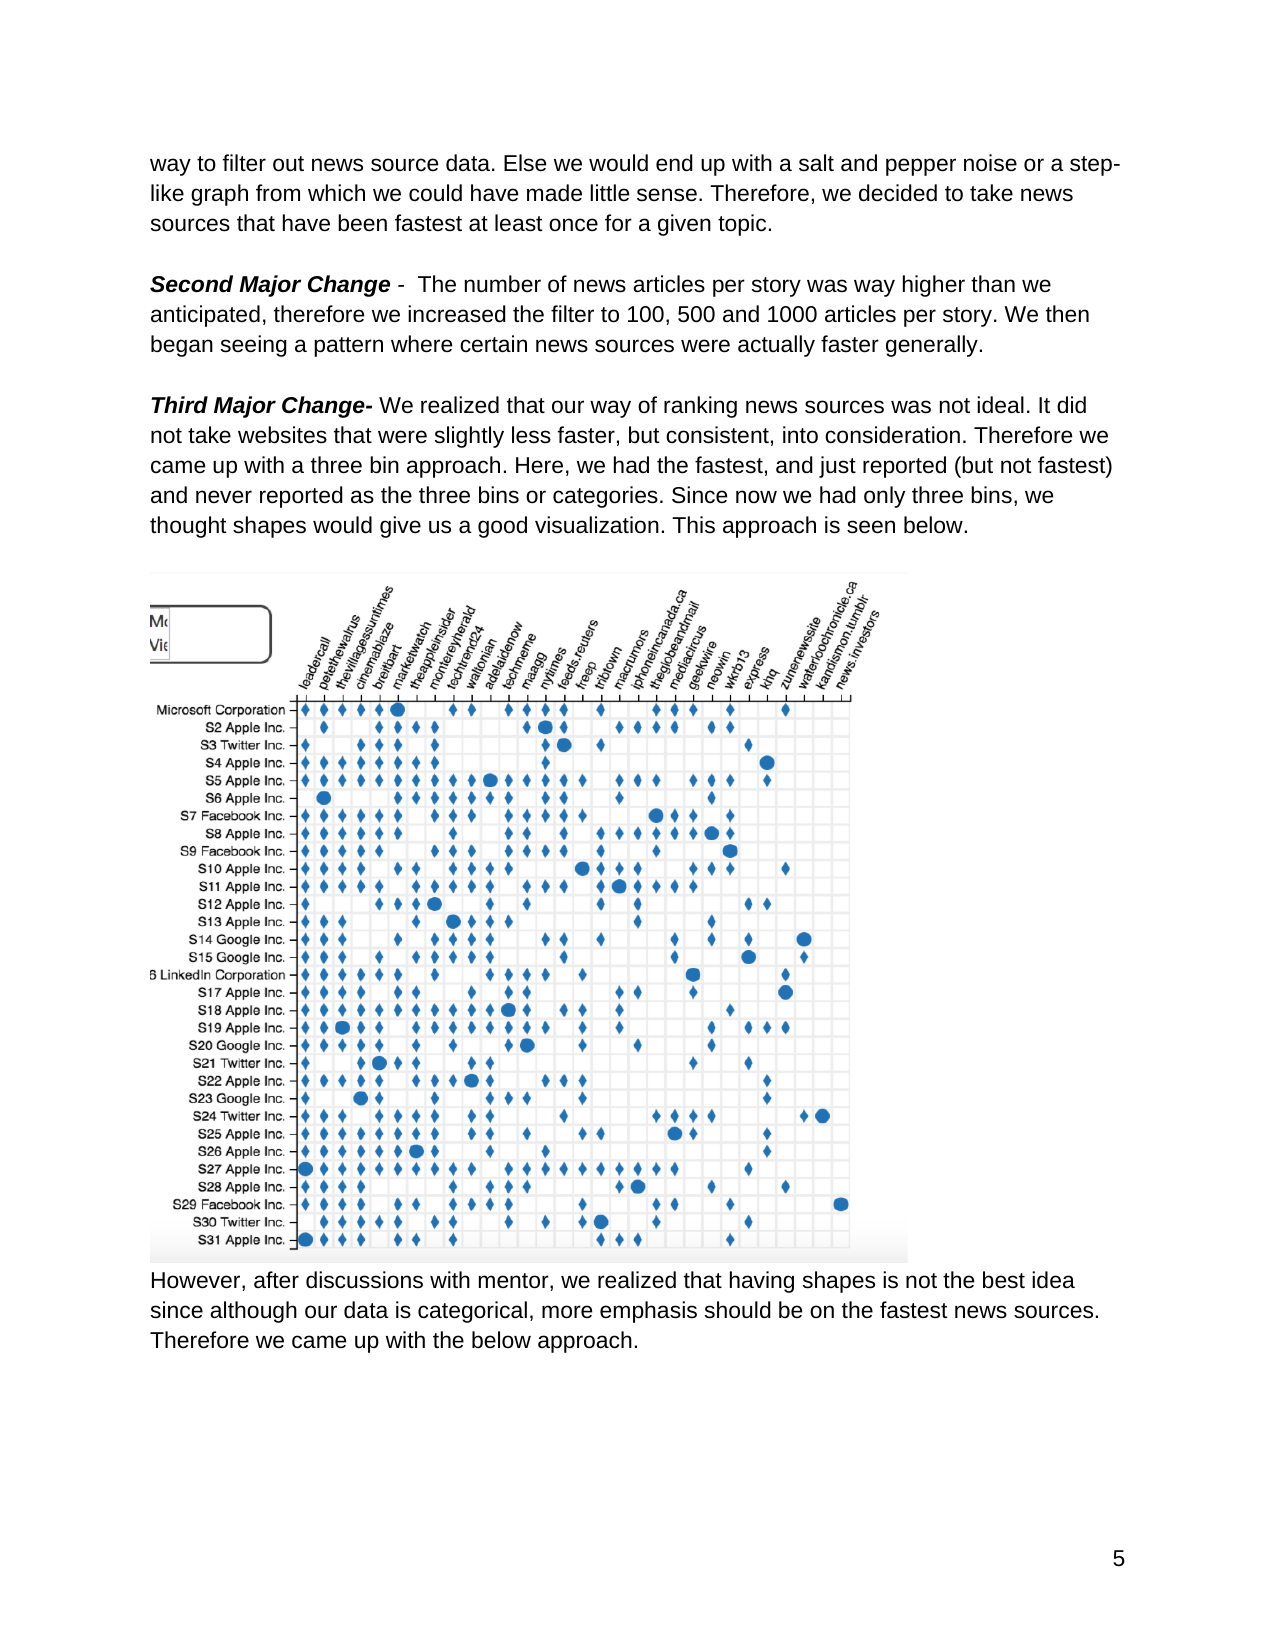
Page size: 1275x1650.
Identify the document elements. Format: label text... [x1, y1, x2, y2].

text However, after discussions with mentor, we realized that having shapes is not the best idea since although our data is categorical, more emphasis should be on the fastest news sources. Therefore we came up with the below approach. [150, 1267, 1125, 1353]
picture [150, 572, 908, 1263]
text Second Major Change - The number of news articles per story was way higher than we anticipated, therefore we increased the filter to 100, 500 and 1000 articles per story. We then began seeing a pattern where certain news sources were actually faster generally. [150, 271, 1125, 358]
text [150, 150, 1125, 237]
text Third Major Change- We realized that our way of ranking news sources was not ideal. It did not take websites that were slightly less faster, but consistent, into consideration. Therefore we came up with a three bin approach. Here, we had the fastest, and just reported (but not fastest) and never reported as the three bins or categories. Since now we had only three bins, we thought shapes would give us a good visualization. This approach is seen below. [150, 392, 1125, 539]
